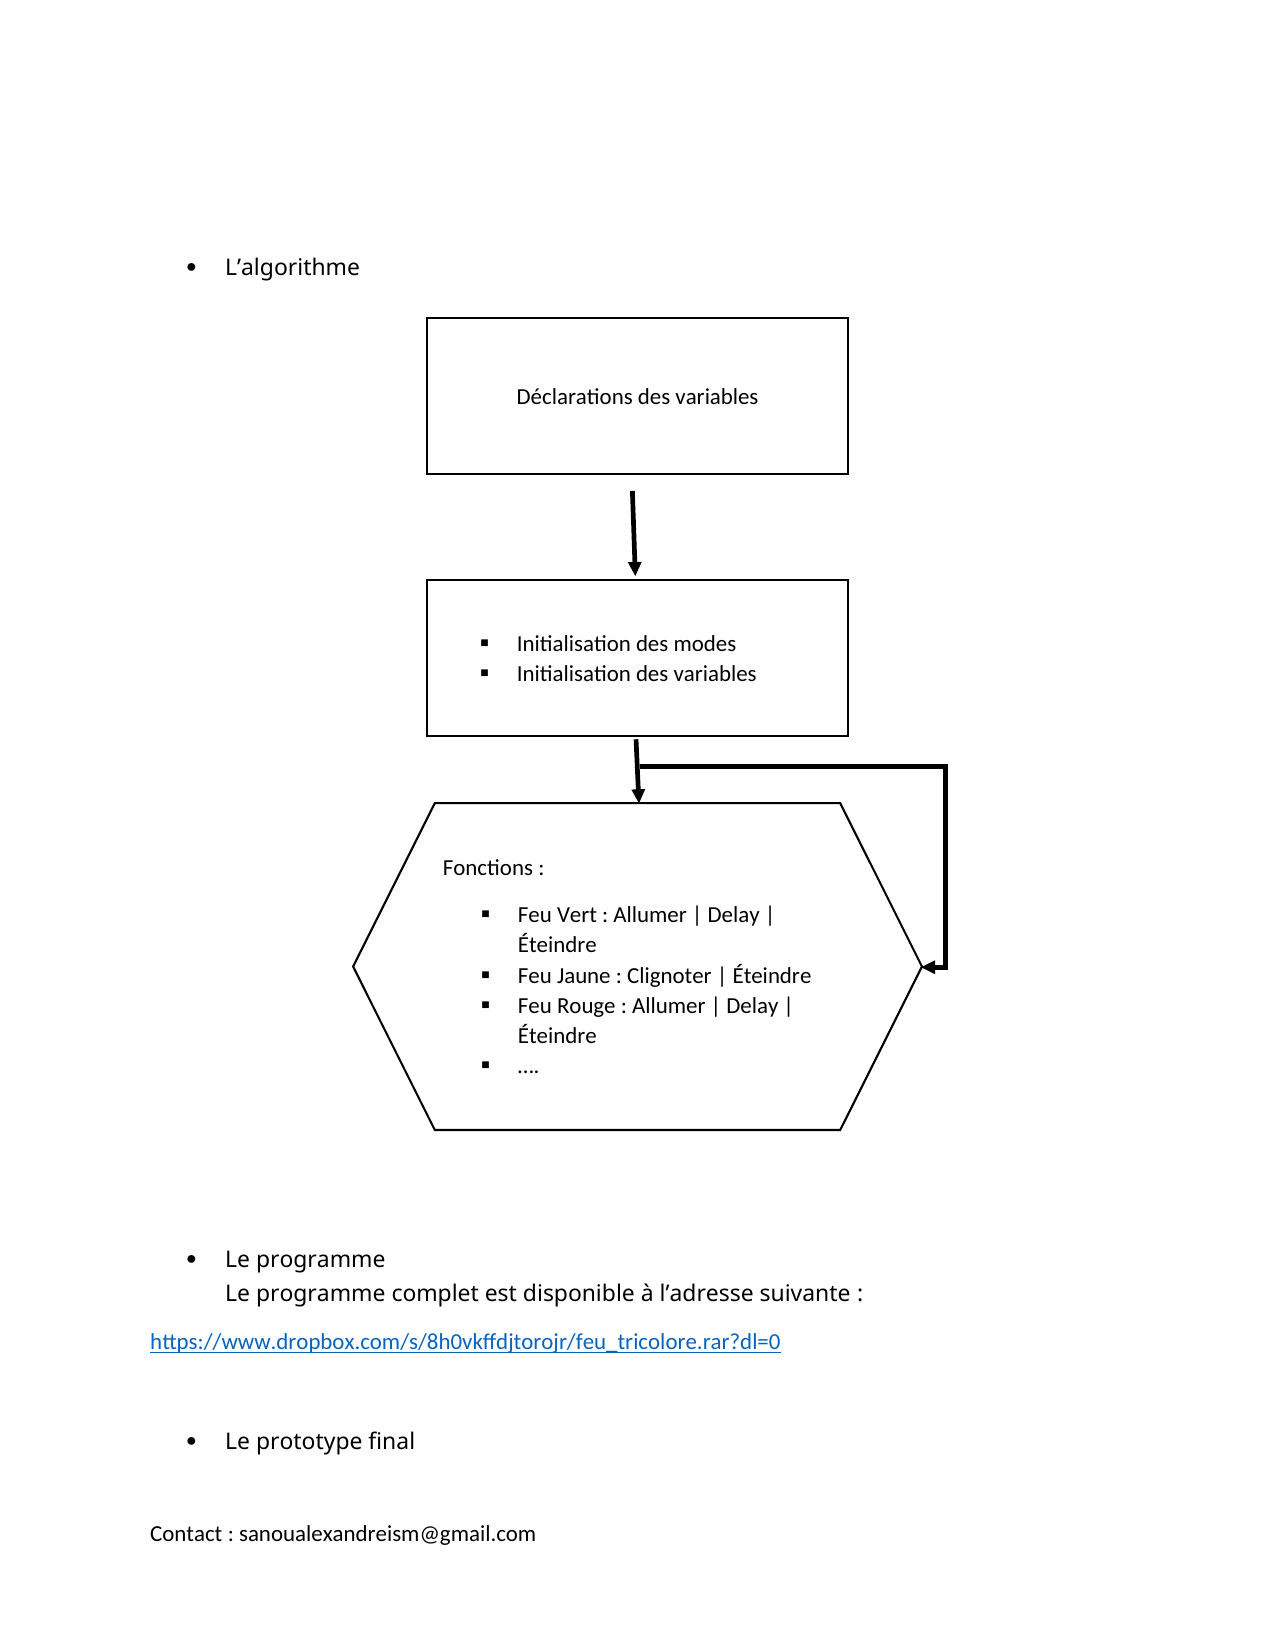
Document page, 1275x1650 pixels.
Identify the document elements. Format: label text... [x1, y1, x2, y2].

list L’algorithme [187, 251, 1125, 282]
text https://www.dropbox.com/s/8h0vkffdjtorojr/feu_tricolore.rar?dl=0 [150, 1327, 1125, 1356]
list Le programme [187, 1243, 1125, 1274]
list Le programme complet est disponible à l’adresse suivante : [225, 1277, 1125, 1308]
list Le prototype final [187, 1425, 1125, 1456]
